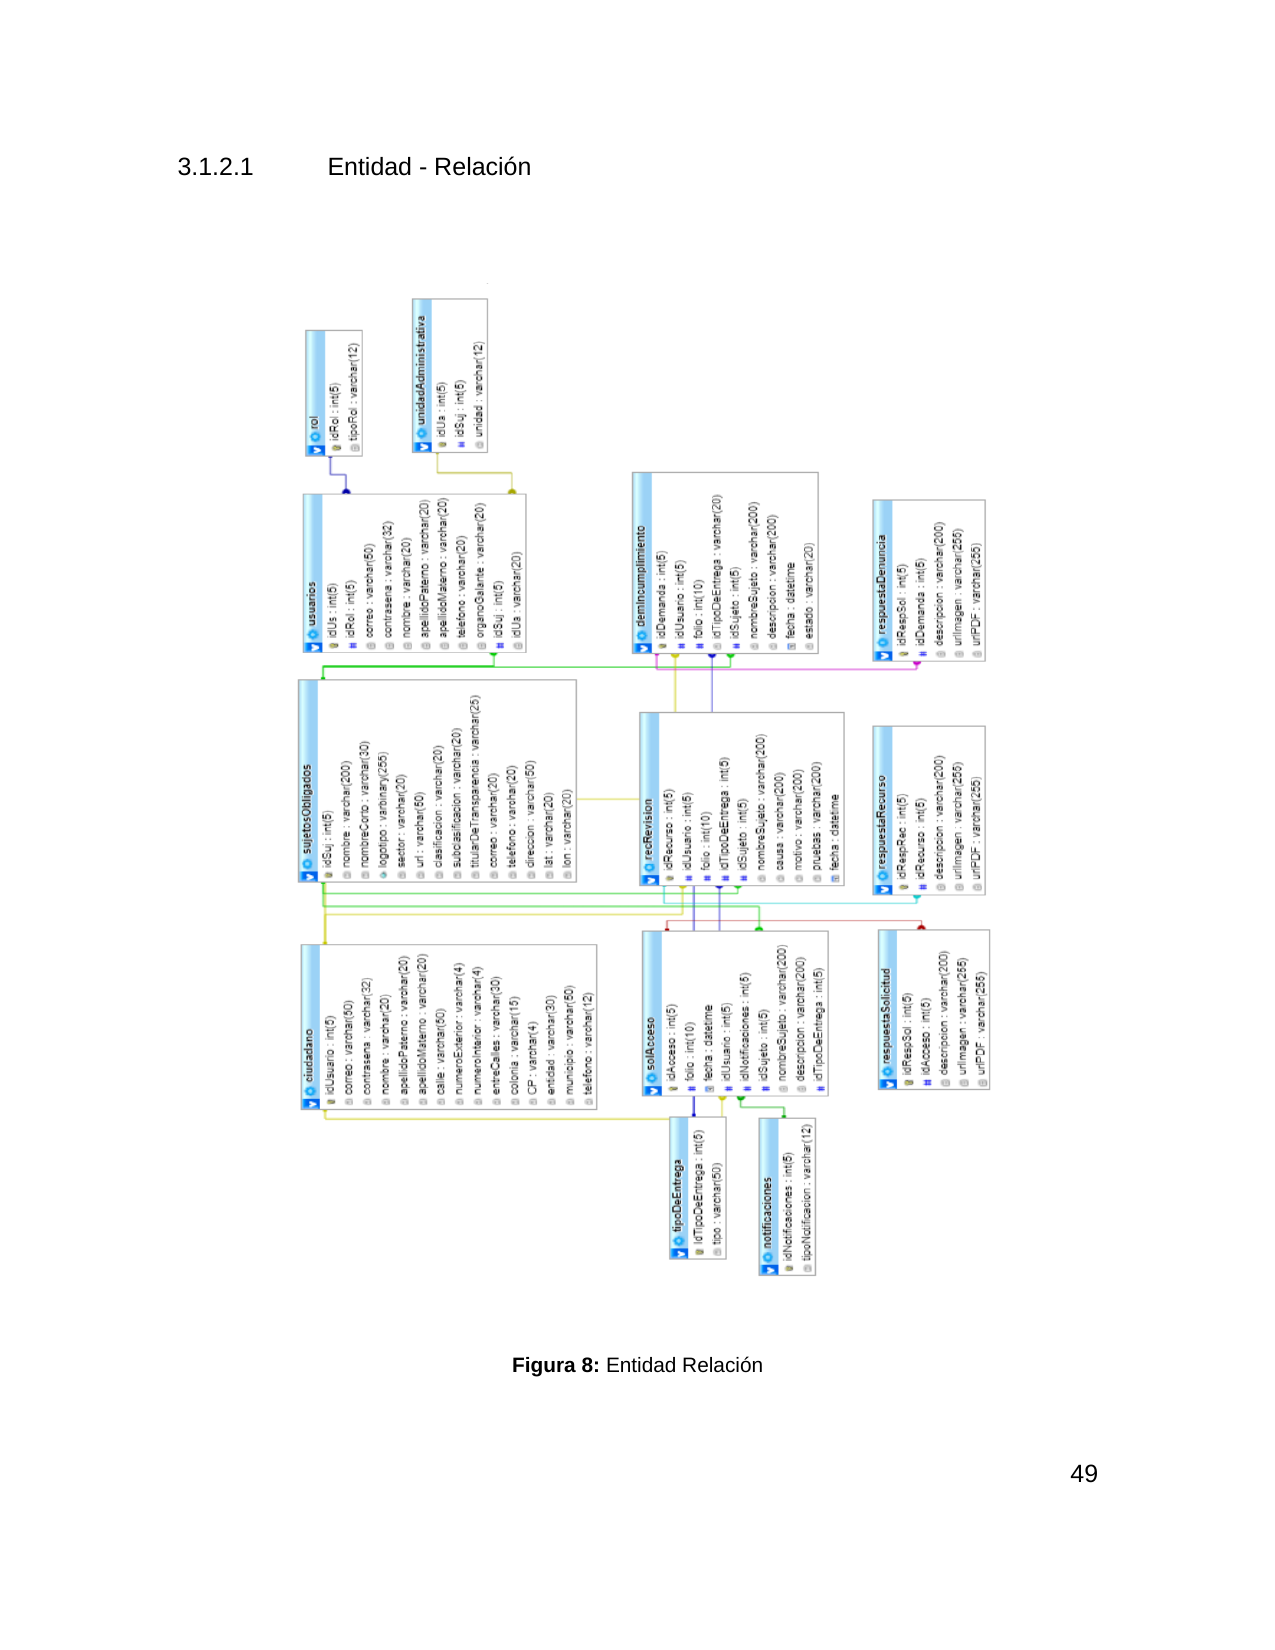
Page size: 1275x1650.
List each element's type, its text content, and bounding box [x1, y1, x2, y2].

picture [287, 202, 991, 1322]
text Figura 8: Entidad Relación [177, 1352, 1098, 1376]
subtitle 3.1.2.1 Entidad - Relación [177, 152, 1098, 181]
